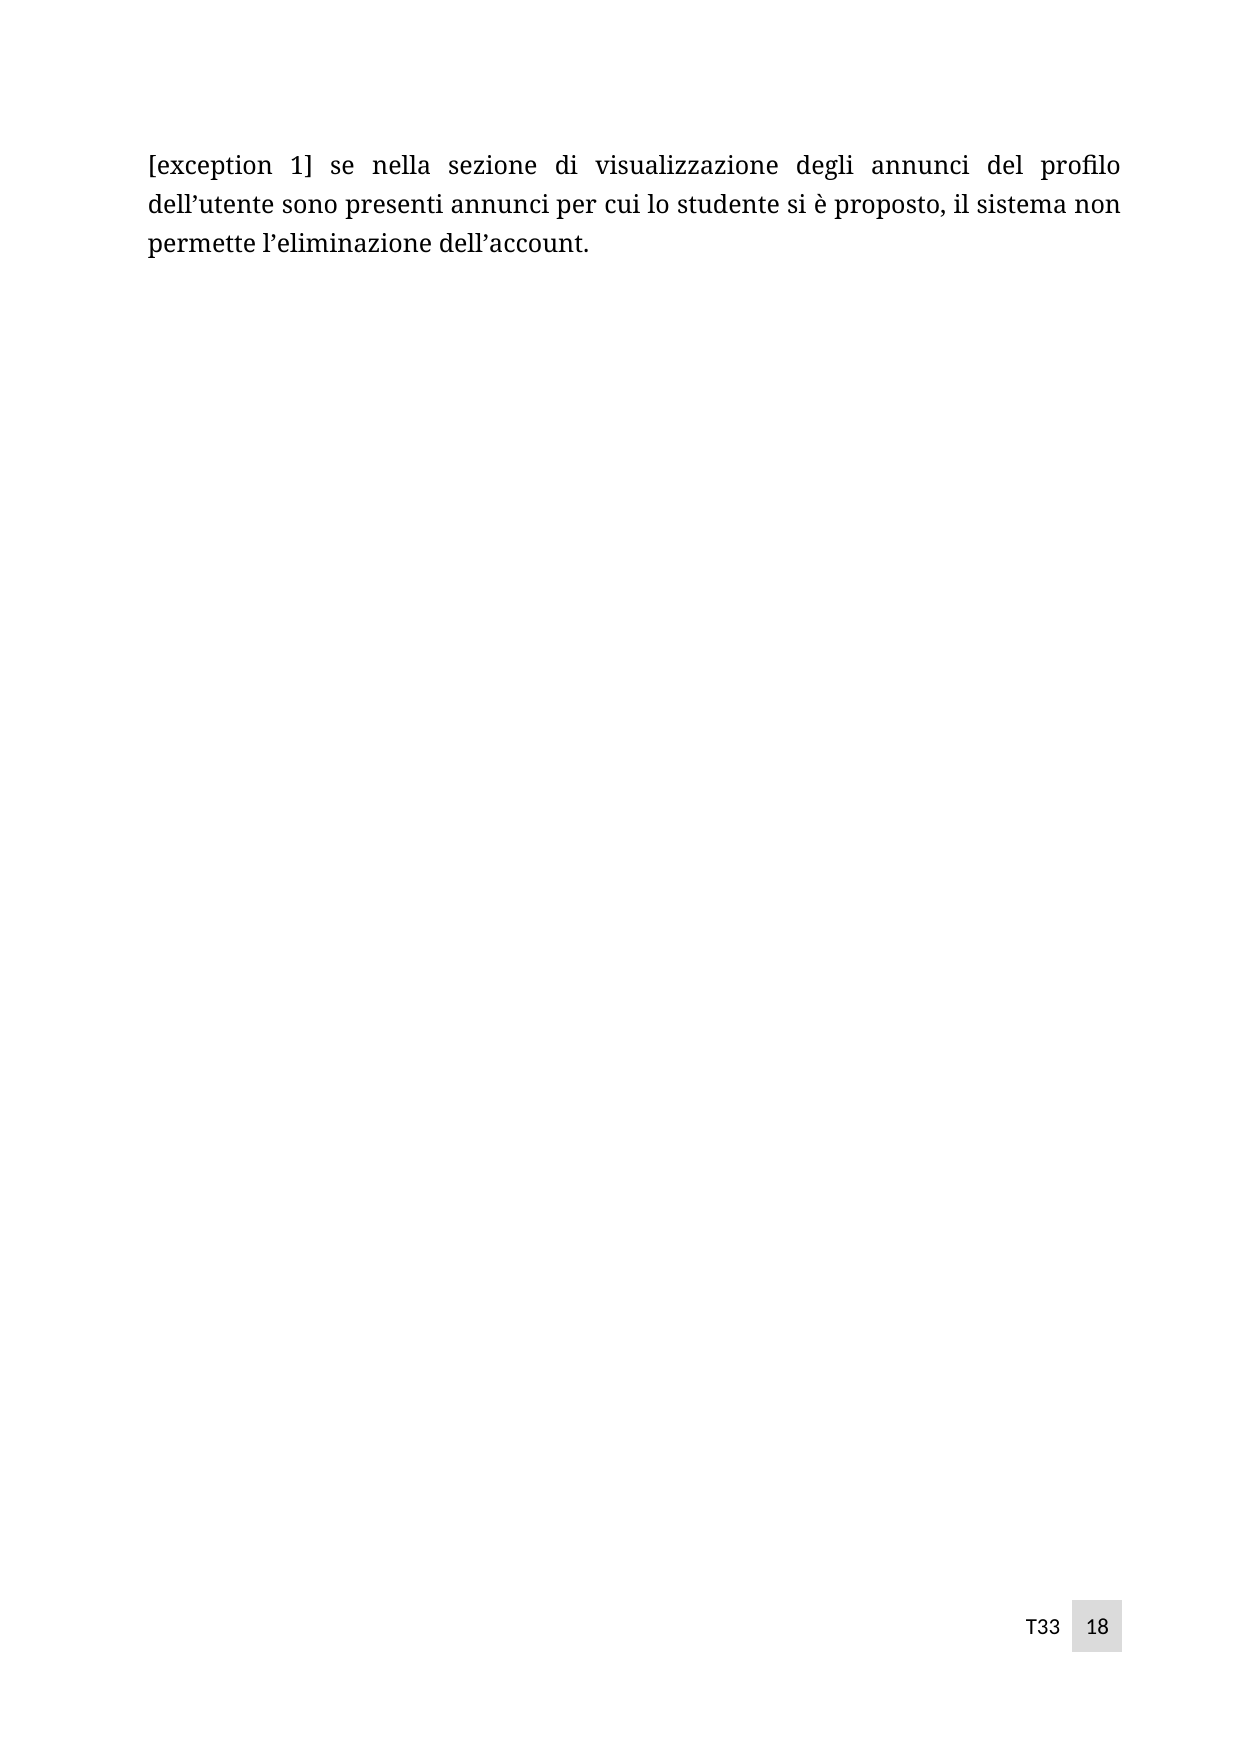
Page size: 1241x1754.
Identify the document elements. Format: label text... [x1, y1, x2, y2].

text [exception 1] se nella sezione di visualizzazione degli annunci del profilo dell’utente sono presenti annunci per cui lo studente si è proposto, il sistema non permette l’eliminazione dell’account. [148, 148, 1122, 260]
